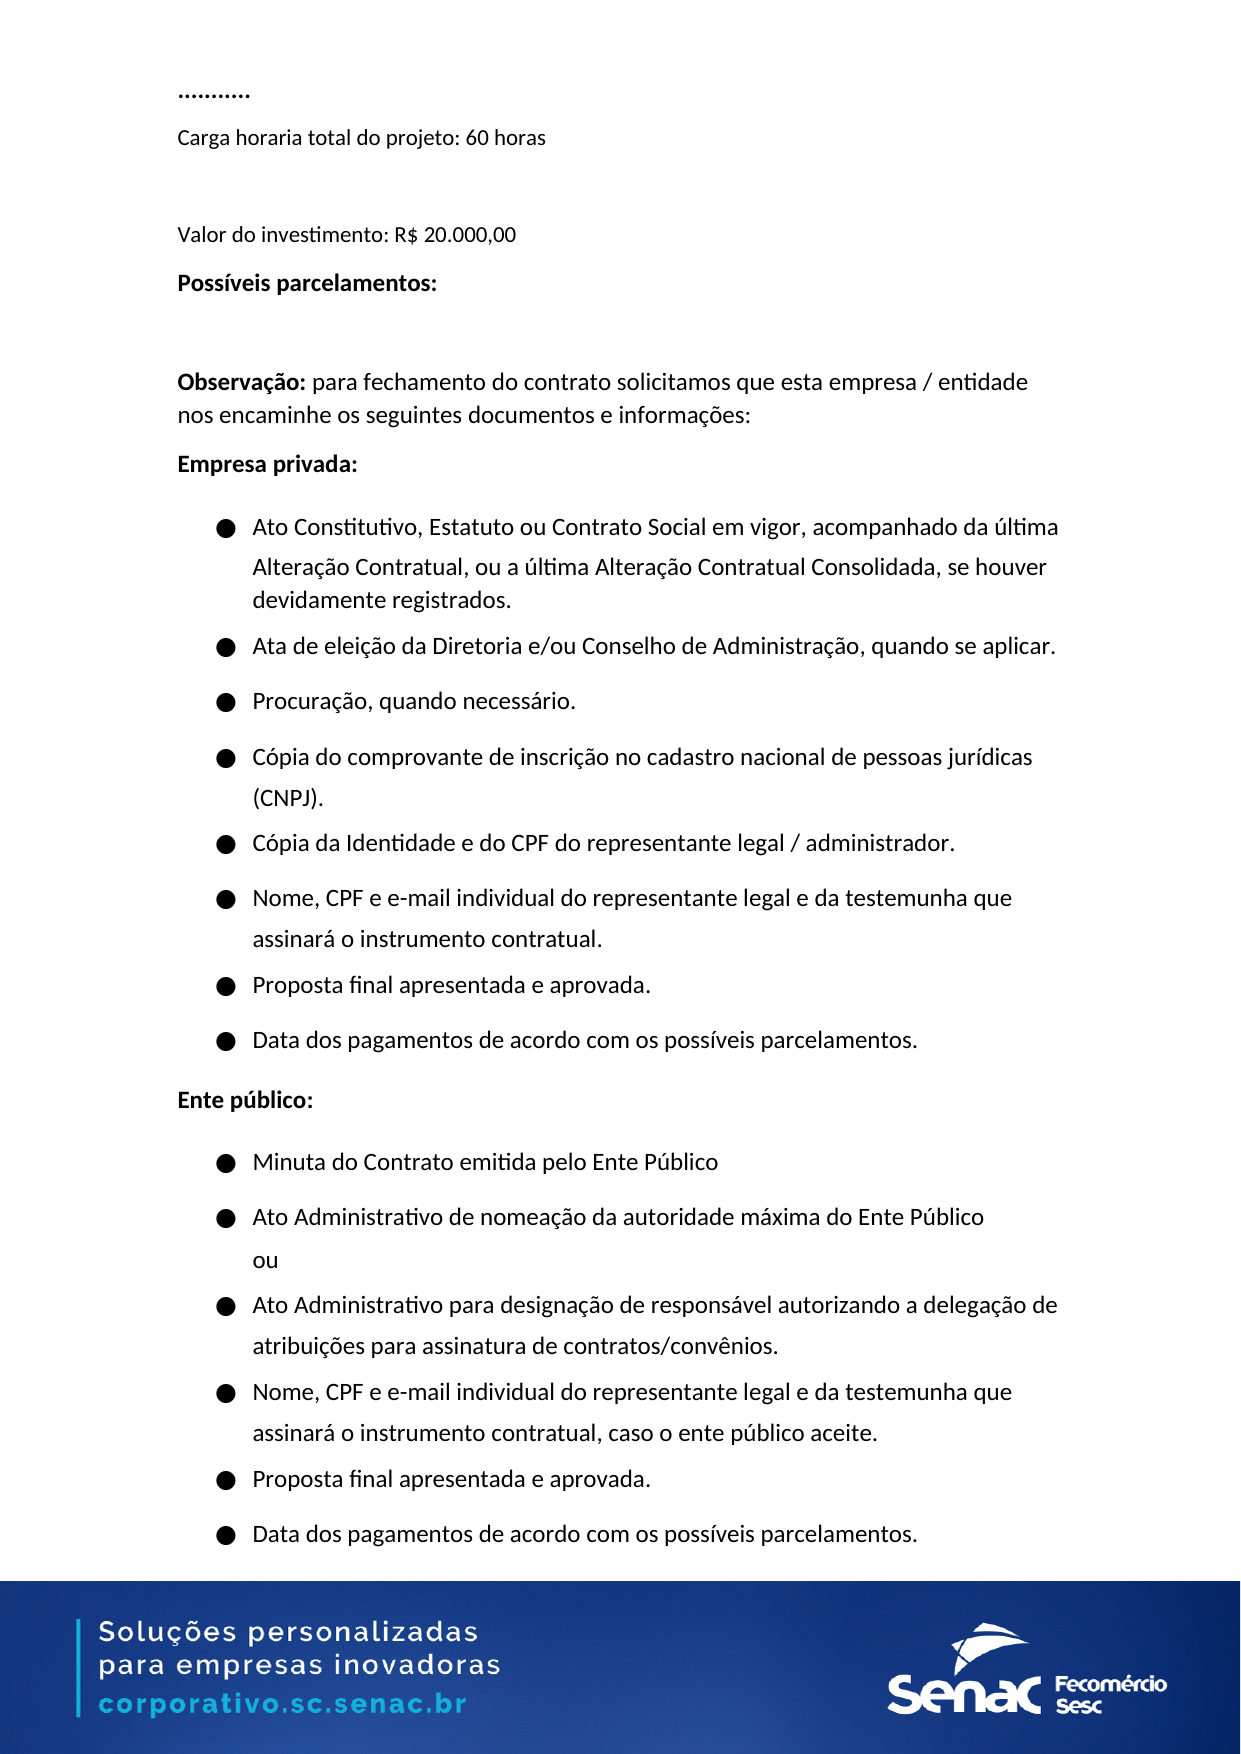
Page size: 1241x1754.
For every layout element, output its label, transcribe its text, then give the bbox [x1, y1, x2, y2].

list Data dos pagamentos de acordo com os possíveis parcelamentos. [215, 1012, 1063, 1063]
text Valor do investimento: R$ 20.000,00 [177, 220, 1063, 248]
list Proposta final apresentada e aprovada. [215, 956, 1063, 1008]
list Nome, CPF e e-mail individual do representante legal e da testemunha que assinará o instrumento contratual. [215, 870, 1063, 954]
list Nome, CPF e e-mail individual do representante legal e da testemunha que assinará o instrumento contratual, caso o ente público aceite. [215, 1363, 1063, 1448]
text Possíveis parcelamentos: [177, 267, 1063, 297]
text Empresa privada: [177, 448, 1063, 479]
list Ato Administrativo para designação de responsável autorizando a delegação de atribuições para assinatura de contratos/convênios. [215, 1277, 1063, 1361]
list Ata de eleição da Diretoria e/ou Conselho de Administração, quando se aplicar. [215, 617, 1063, 669]
list Minuta do Contrato emitida pelo Ente Público [215, 1133, 1063, 1184]
list Ato Administrativo de nomeação da autoridade máxima do Ente Público [215, 1189, 1063, 1240]
text Carga horaria total do projeto: 60 horas [177, 123, 1063, 151]
list Proposta final apresentada e aprovada. [215, 1450, 1063, 1501]
list Procuração, quando necessário. [215, 673, 1063, 724]
list Cópia da Identidade e do CPF do representante legal / administrador. [215, 814, 1063, 866]
text ........... [177, 74, 1063, 104]
list Cópia do comprovante de inscrição no cadastro nacional de pessoas jurídicas (CNPJ). [215, 728, 1063, 812]
picture [0, 1581, 1241, 1754]
text ou [252, 1244, 1063, 1274]
text Observação: para fechamento do contrato solicitamos que esta empresa / entidade nos encaminhe os seguintes documentos e informações: [177, 366, 1063, 429]
list Data dos pagamentos de acordo com os possíveis parcelamentos. [215, 1505, 1063, 1557]
list Ato Constitutivo, Estatuto ou Contrato Social em vigor, acompanhado da última Alteração Contratual, ou a última Alteração Contratual Consolidada, se houver devidamente registrados. [215, 498, 1063, 615]
text Ente público: [177, 1084, 1063, 1114]
